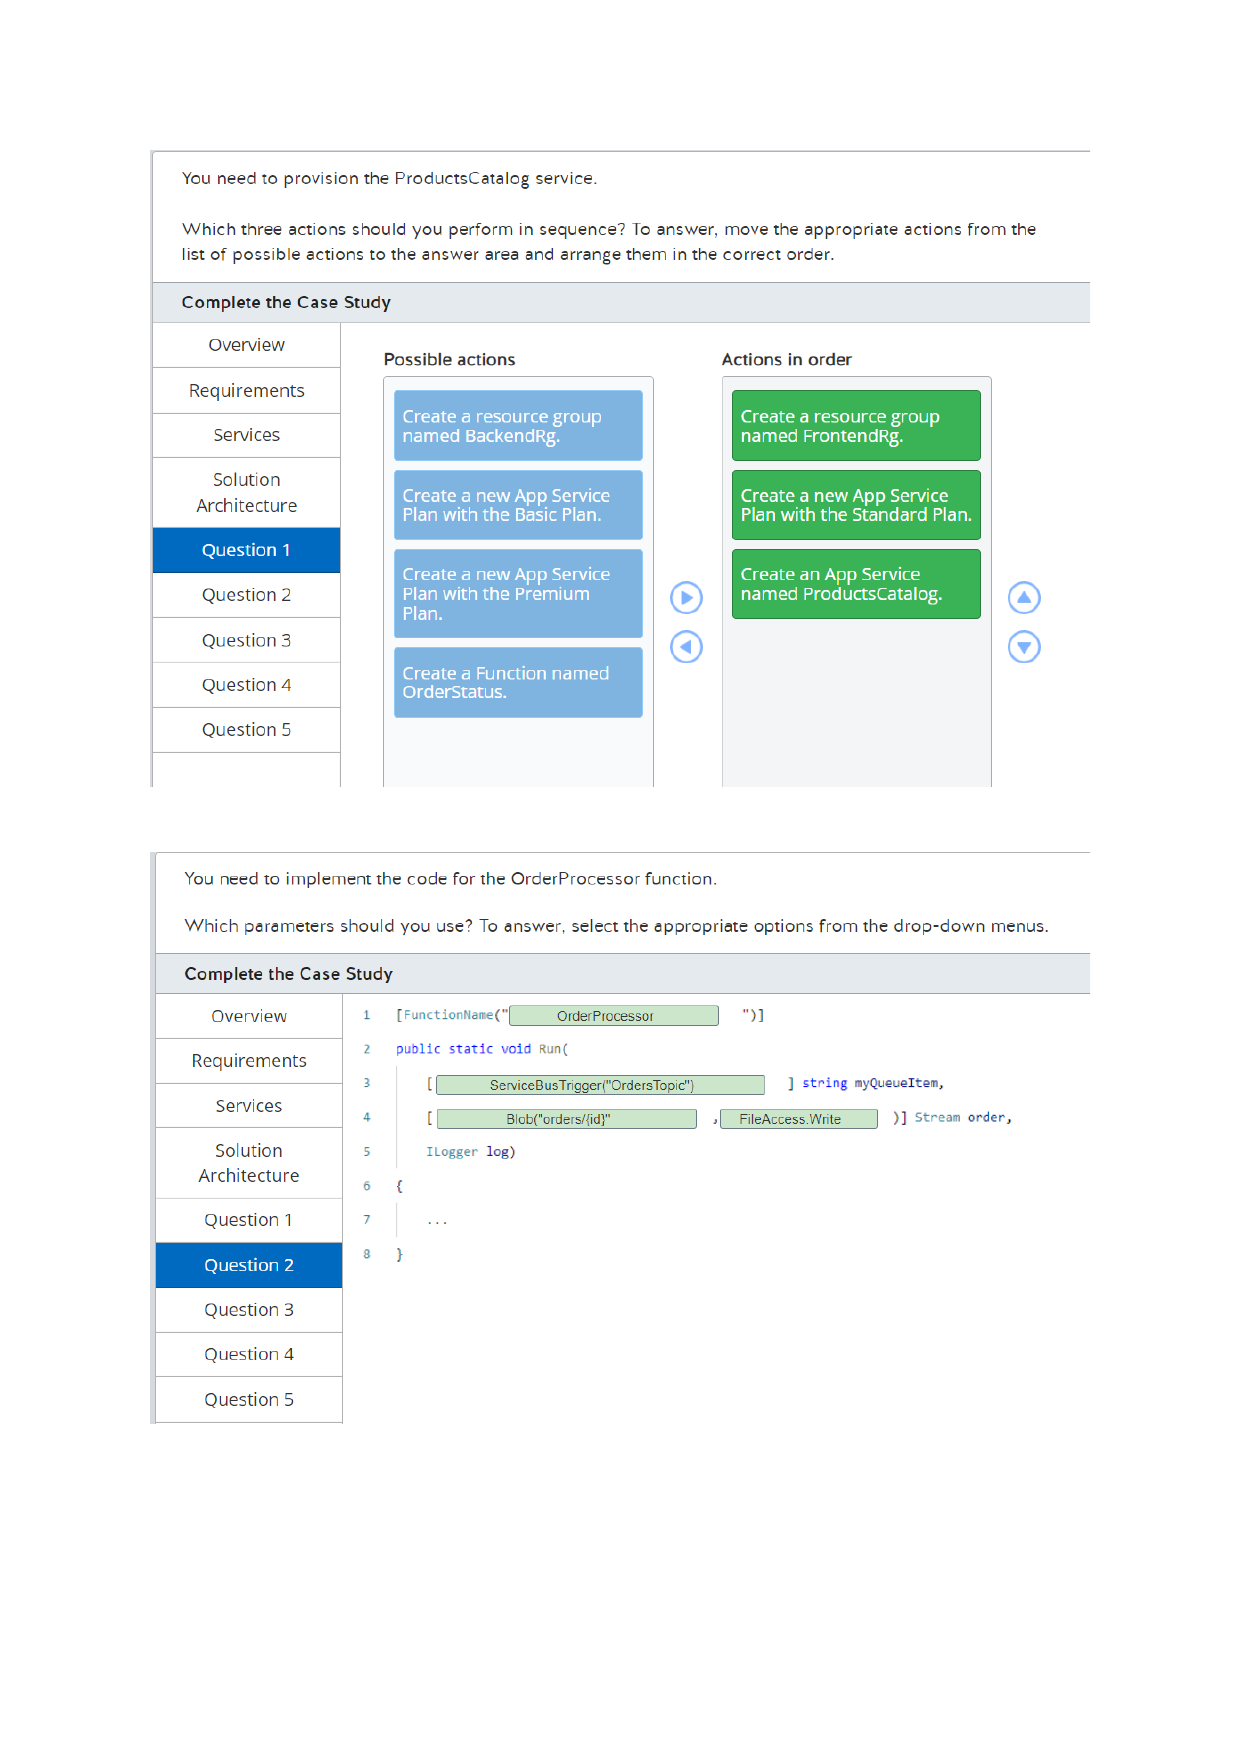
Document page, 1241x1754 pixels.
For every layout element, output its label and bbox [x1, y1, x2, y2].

picture [150, 150, 1091, 787]
picture [150, 852, 1091, 1424]
